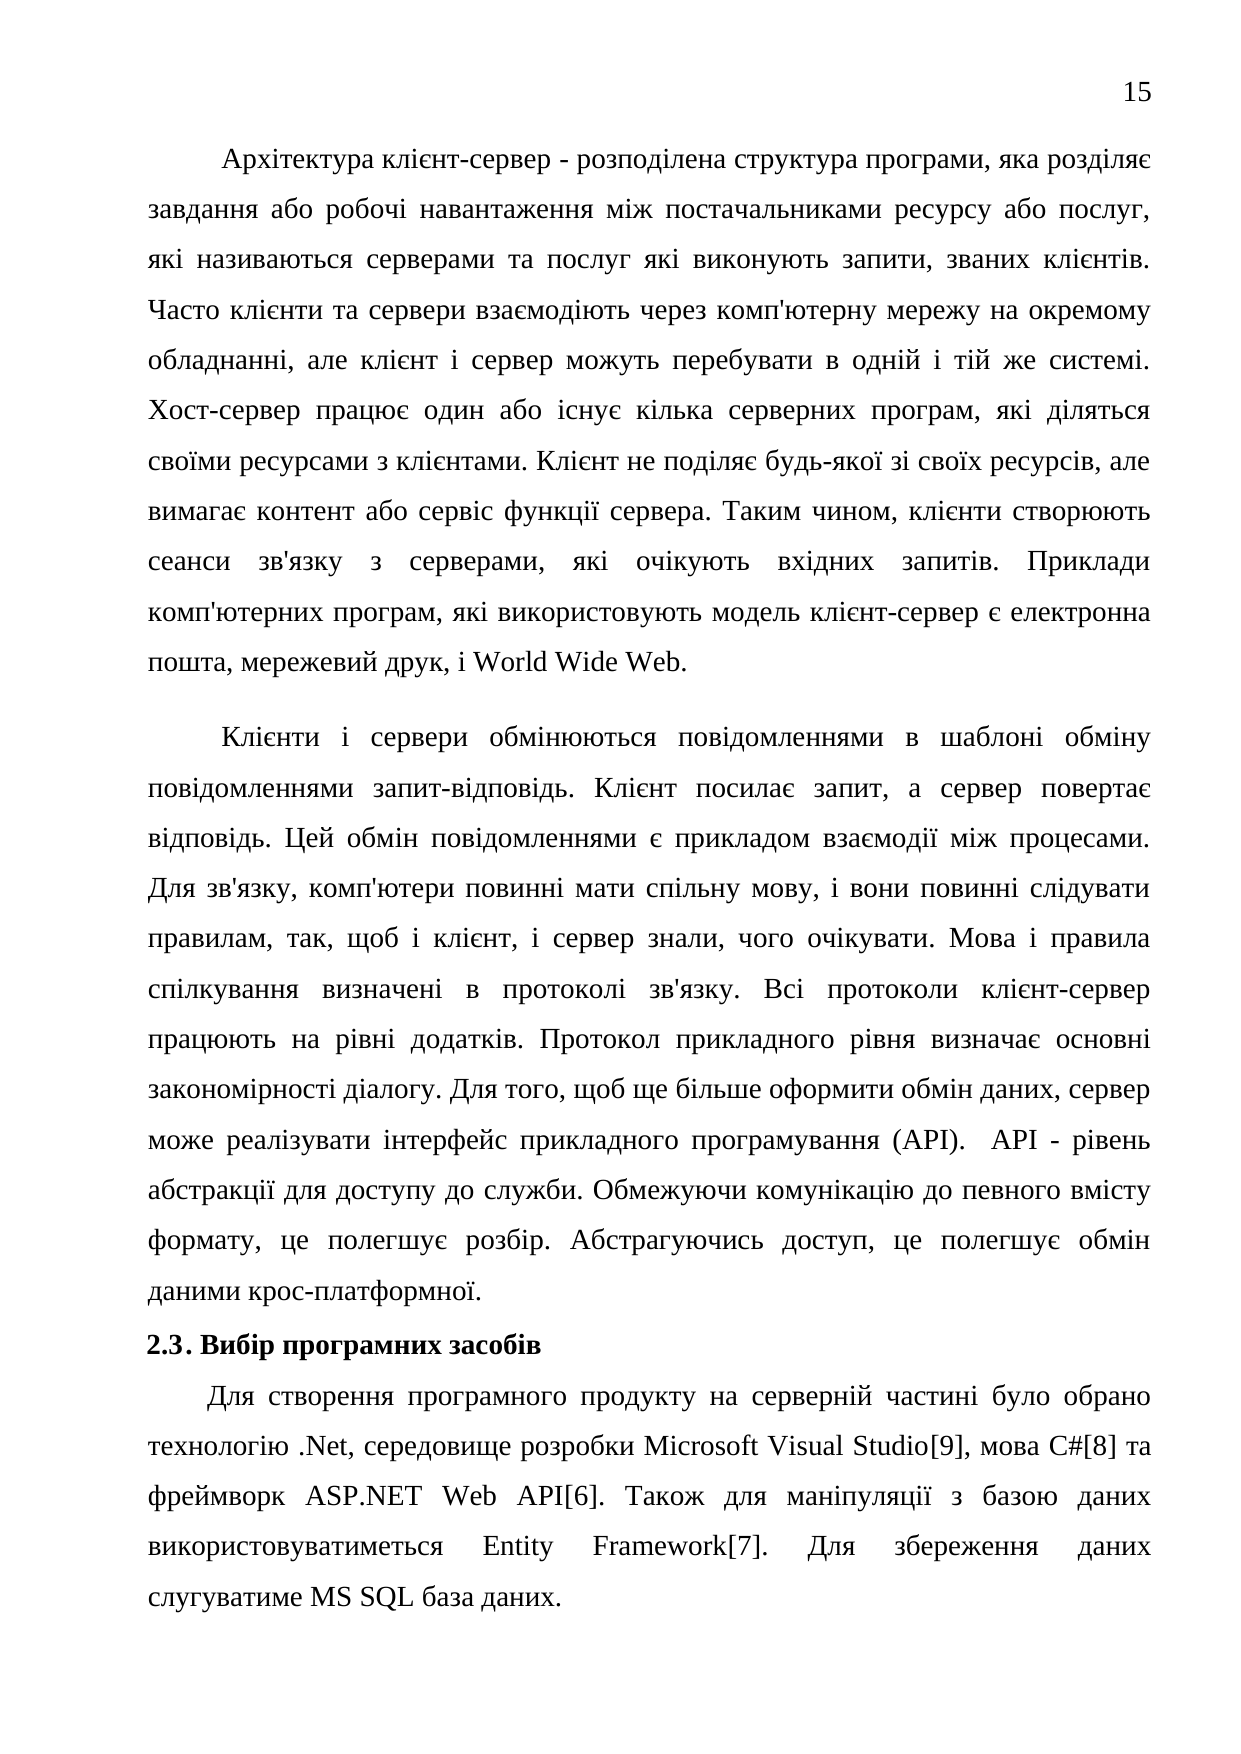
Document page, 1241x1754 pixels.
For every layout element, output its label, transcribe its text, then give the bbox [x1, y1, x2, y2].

text Клієнти і сервери обмінюються повідомленнями в шаблоні обміну повідомленнями запит-відповідь. Клієнт посилає запит, а сервер повертає відповідь. Цей обмін повідомленнями є прикладом взаємодії між процесами. Для зв'язку, комп'ютери повинні мати спільну мову, і вони повинні слідувати правилам, так, щоб і клієнт, і сервер знали, чого очікувати. Мова і правила спілкування визначені в протоколі зв'язку. Всі протоколи клієнт-сервер працюють на рівні додатків. Протокол прикладного рівня визначає основні закономірності діалогу. Для того, щоб ще більше оформити обмін даних, сервер може реалізувати інтерфейс прикладного програмування (API). API - рівень абстракції для доступу до служби. Обмежуючи комунікацію до певного вмісту формату, це полегшує розбір. Абстрагуючись доступ, це полегшує обмін даними крос-платформної. [148, 719, 1152, 1306]
text Для створення програмного продукту на серверній частині було обрано технологію .Net, середовище розробки Microsoft Visual Studio[9], мова C#[8] та фреймворк ASP.NET Web API[6]. Також для маніпуляції з базою даних використовуватиметься Entity Framework[7]. Для збереження даних слугуватиме MS SQL база даних. [148, 1378, 1152, 1612]
subtitle . Вибір програмних засобів [146, 1327, 1152, 1361]
text Архітектура клієнт-сервер - розподілена структура програми, яка розділяє завдання або робочі навантаження між постачальниками ресурсу або послуг, які називаються серверами та послуг які виконують запити, званих клієнтів. Часто клієнти та сервери взаємодіють через комп'ютерну мережу на окремому обладнанні, але клієнт і сервер можуть перебувати в одній і тій же системі. Хост-сервер працює один або існує кілька серверних програм, які діляться своїми ресурсами з клієнтами. Клієнт не поділяє будь-якої зі своїх ресурсів, але вимагає контент або сервіс функції сервера. Таким чином, клієнти створюють сеанси зв'язку з серверами, які очікують вхідних запитів. Приклади комп'ютерних програм, які використовують модель клієнт-сервер є електронна пошта, мережевий друк, і World Wide Web. [148, 141, 1152, 678]
